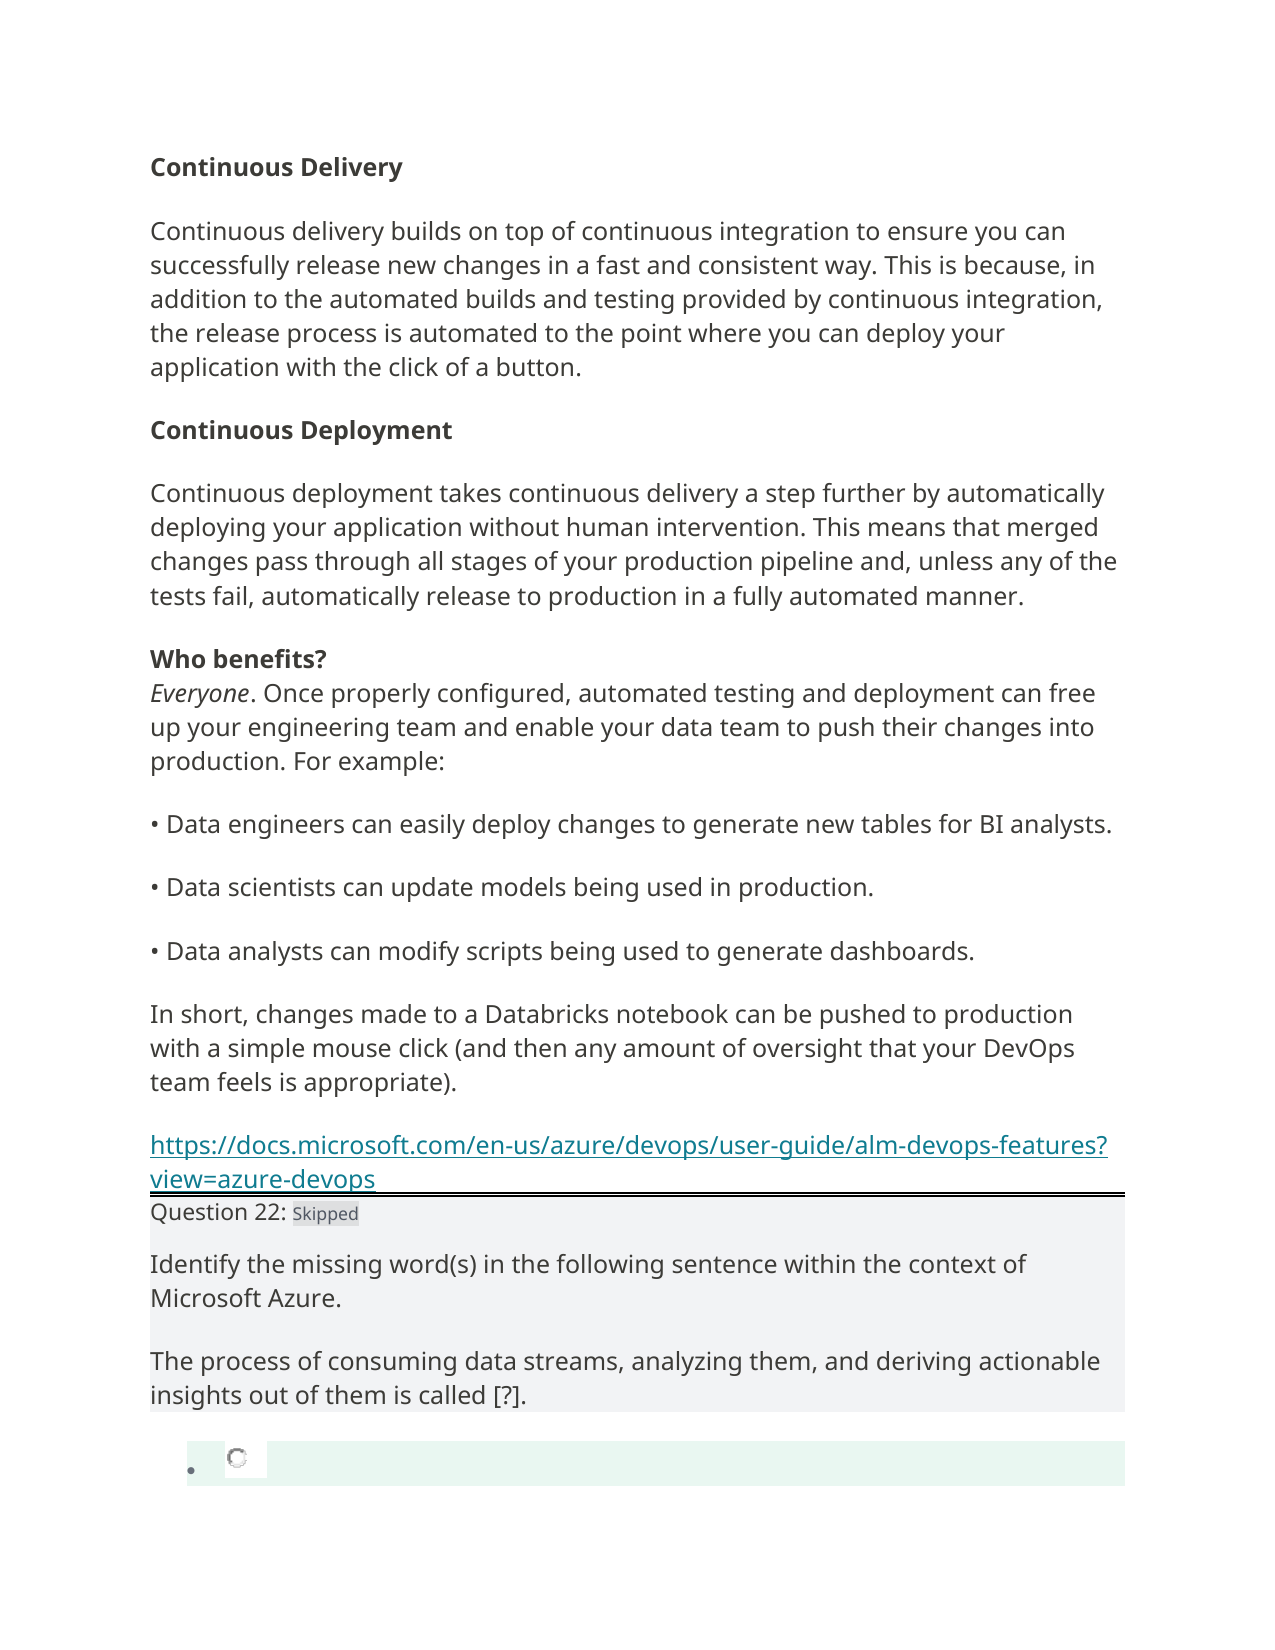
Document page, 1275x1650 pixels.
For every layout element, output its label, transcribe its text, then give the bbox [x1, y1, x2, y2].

text Continuous Delivery [150, 150, 1125, 184]
text In short, changes made to a Databricks notebook can be pushed to production with a simple mouse click (and then any amount of oversight that your DevOps team feels is appropriate). [150, 996, 1125, 1099]
text Identify the missing word(s) in the following sentence within the context of Microsoft Azure. [150, 1246, 1125, 1314]
text Continuous Deployment [150, 413, 1125, 447]
text Continuous delivery builds on top of continuous integration to ensure you can successfully release new changes in a fast and consistent way. This is because, in addition to the automated builds and testing provided by continuous integration, the release process is automated to the point where you can deploy your application with the click of a button. [150, 213, 1125, 383]
text Question 22: Skipped [150, 1197, 1125, 1227]
text Everyone. Once properly configured, automated testing and deployment can free up your engineering team and enable your data team to push their changes into production. For example: [150, 675, 1125, 778]
text Continuous deployment takes continuous delivery a step further by automatically deploying your application without human intervention. This means that merged changes pass through all stages of your production pipeline and, unless any of the tests fail, automatically release to production in a fully automated manner. [150, 476, 1125, 612]
text • Data scientists can update models being used in production. [150, 870, 1125, 904]
text The process of consuming data streams, analyzing them, and deriving actionable insights out of them is called [?]. [150, 1344, 1125, 1412]
text • Data analysts can modify scripts being used to generate dashboards. [150, 933, 1125, 967]
list ​ [187, 1441, 1125, 1486]
text https://docs.microsoft.com/en-us/azure/devops/user-guide/alm-devops-features?view=azure-devops [150, 1128, 1125, 1192]
text Who benefits? [150, 641, 1125, 675]
text • Data engineers can easily deploy changes to generate new tables for BI analysts. [150, 807, 1125, 841]
